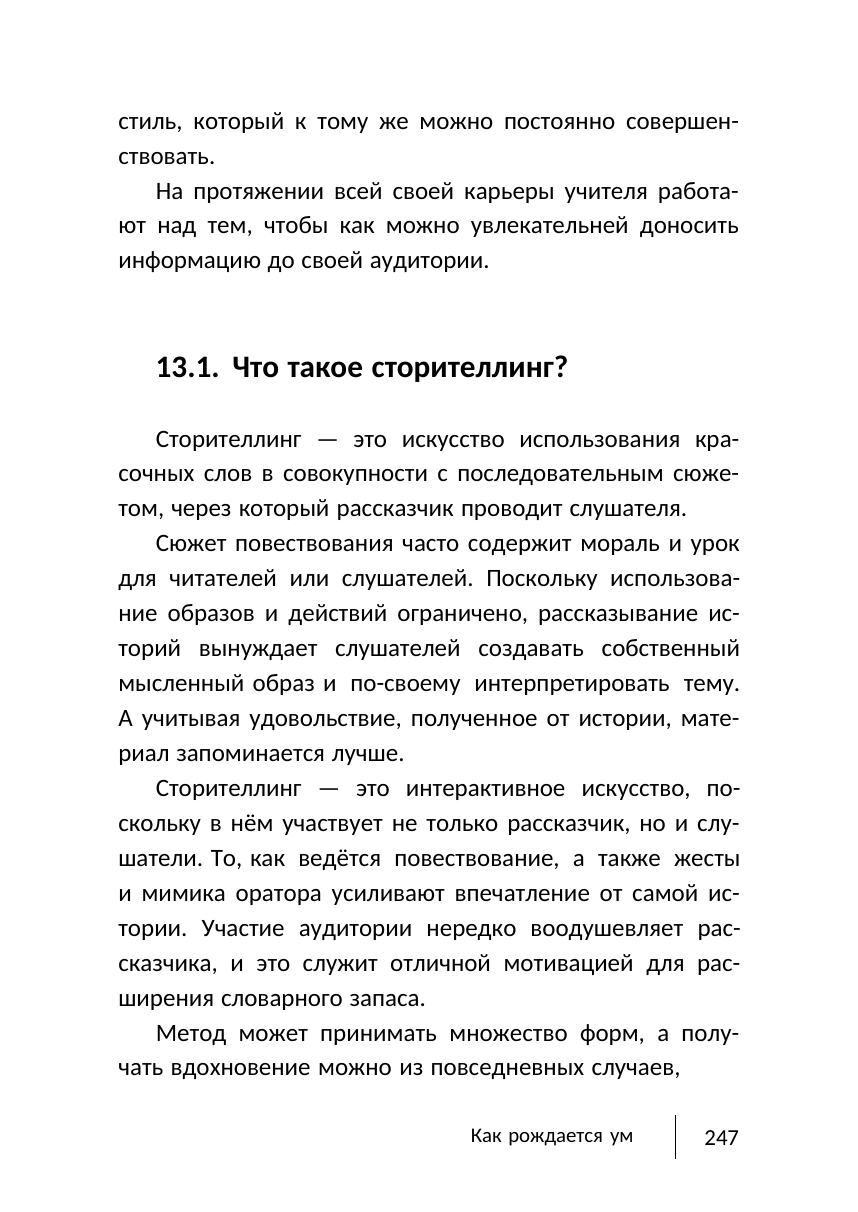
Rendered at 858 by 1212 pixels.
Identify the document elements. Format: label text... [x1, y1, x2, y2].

text Сторителлинг — это интерактивное искусство, по- скольку в нём участвует не только рассказчик, но и слу- шатели. То, как ведётся повествование, а также жесты и мимика оратора усиливают впечатление от самой ис- тории. Участие аудитории нередко воодушевляет рас- сказчика, и это служит отличной мотивацией для рас- ширения словарного запаса. [118, 772, 741, 1012]
text На протяжении всей своей карьеры учителя работа- ют над тем, чтобы как можно увлекательней доносить информацию до своей аудитории. [118, 175, 739, 274]
text Сторителлинг — это искусство использования кра- сочных слов в совокупности с последовательным сюже- том, через который рассказчик проводит слушателя. [118, 423, 739, 522]
text Метод может принимать множество форм, а полу- чать вдохновение можно из повседневных случаев, [118, 1017, 739, 1082]
subtitle Что такое сторителлинг? [155, 347, 751, 385]
text стиль, который к тому же можно постоянно совершен- ствовать. [118, 105, 739, 170]
text Сюжет повествования часто содержит мораль и урок для читателей или слушателей. Поскольку использова- ние образов и действий ограничено, рассказывание ис- торий вынуждает слушателей создавать собственный мысленный образ и по-своему интерпретировать тему. А учитывая удовольствие, полученное от истории, мате- риал запоминается лучше. [118, 527, 740, 767]
